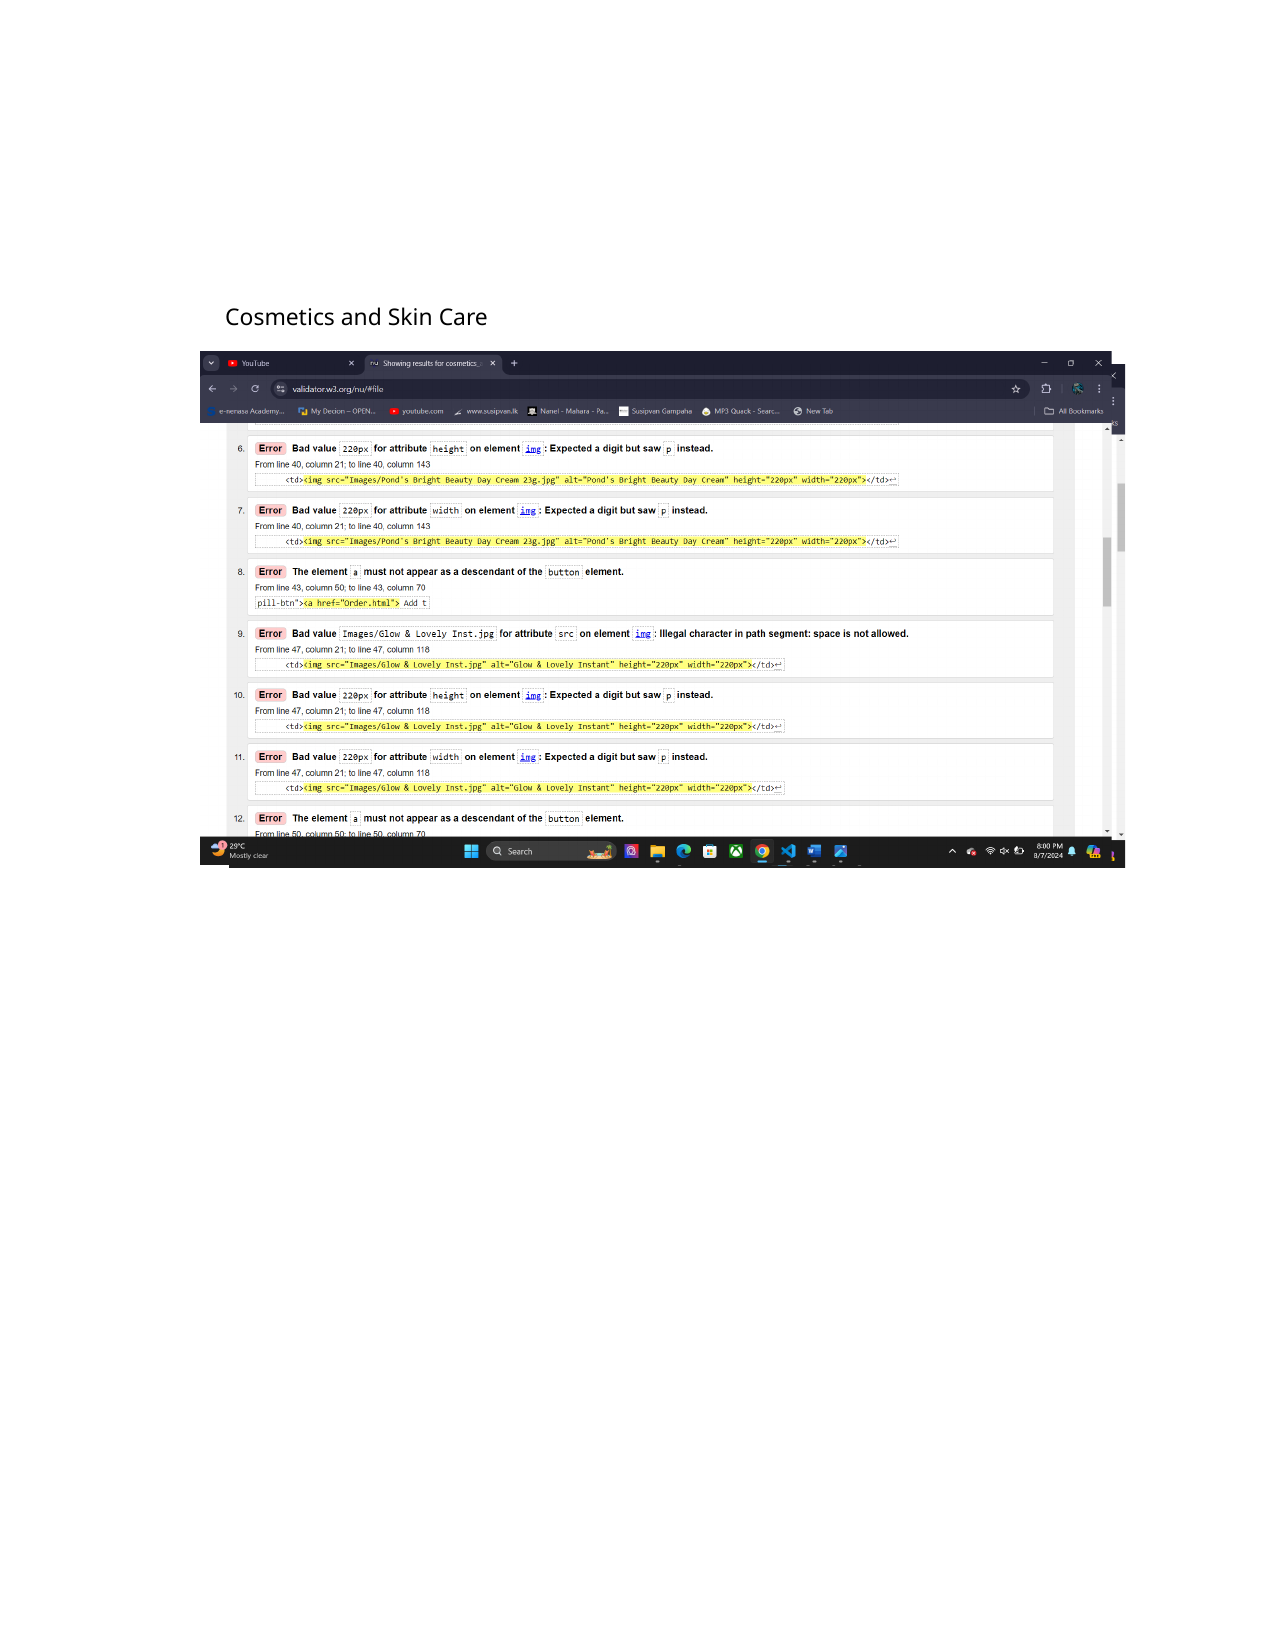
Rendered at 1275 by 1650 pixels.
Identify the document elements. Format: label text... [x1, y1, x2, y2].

text Cosmetics and Skin Care [150, 301, 1125, 332]
picture [200, 351, 1125, 868]
